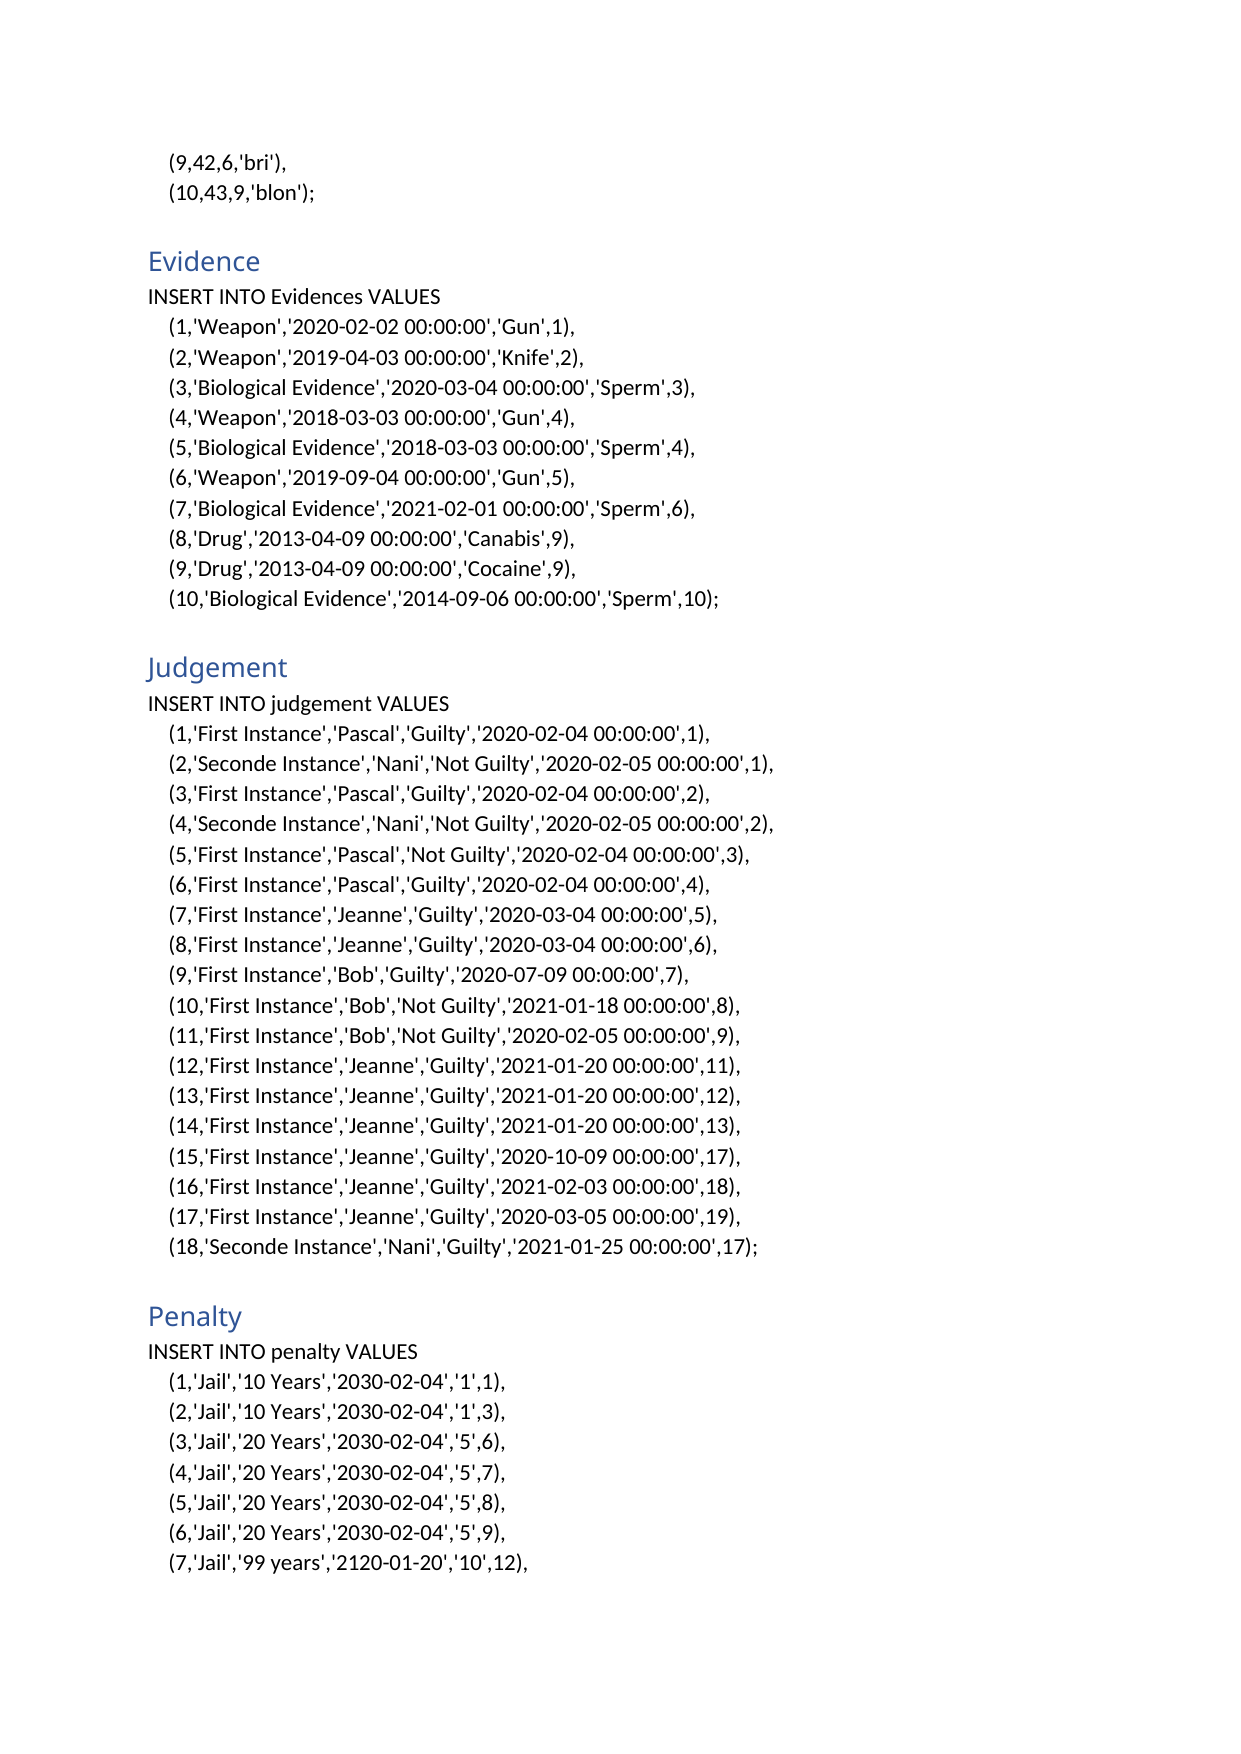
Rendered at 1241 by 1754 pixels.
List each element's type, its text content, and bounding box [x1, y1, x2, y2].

text (16,'First Instance','Jeanne','Guilty','2021-02-03 00:00:00',18), [148, 1172, 1093, 1200]
text (12,'First Instance','Jeanne','Guilty','2021-01-20 00:00:00',11), [148, 1051, 1093, 1079]
text (11,'First Instance','Bob','Not Guilty','2020-02-05 00:00:00',9), [148, 1021, 1093, 1049]
text (7,'First Instance','Jeanne','Guilty','2020-03-04 00:00:00',5), [148, 900, 1093, 928]
text (5,'Jail','20 Years','2030-02-04','5',8), [148, 1488, 1093, 1516]
text (15,'First Instance','Jeanne','Guilty','2020-10-09 00:00:00',17), [148, 1142, 1093, 1170]
text (7,'Jail','99 years','2120-01-20','10',12), [148, 1548, 1093, 1576]
text (13,'First Instance','Jeanne','Guilty','2021-01-20 00:00:00',12), [148, 1081, 1093, 1109]
text INSERT INTO judgement VALUES [148, 689, 1093, 717]
text (10,'First Instance','Bob','Not Guilty','2021-01-18 00:00:00',8), [148, 991, 1093, 1019]
text (3,'First Instance','Pascal','Guilty','2020-02-04 00:00:00',2), [148, 779, 1093, 807]
text INSERT INTO Evidences VALUES [148, 282, 1093, 310]
subtitle Judgement [148, 649, 1093, 686]
text (4,'Seconde Instance','Nani','Not Guilty','2020-02-05 00:00:00',2), [148, 809, 1093, 837]
text (1,'Jail','10 Years','2030-02-04','1',1), [148, 1367, 1093, 1395]
text (7,'Biological Evidence','2021-02-01 00:00:00','Sperm',6), [148, 494, 1093, 522]
text (1,'First Instance','Pascal','Guilty','2020-02-04 00:00:00',1), [148, 719, 1093, 747]
text (9,42,6,'bri'), [148, 148, 1093, 176]
text (6,'Weapon','2019-09-04 00:00:00','Gun',5), [148, 463, 1093, 491]
text (6,'First Instance','Pascal','Guilty','2020-02-04 00:00:00',4), [148, 870, 1093, 898]
text (5,'Biological Evidence','2018-03-03 00:00:00','Sperm',4), [148, 433, 1093, 461]
text (18,'Seconde Instance','Nani','Guilty','2021-01-25 00:00:00',17); [148, 1232, 1093, 1260]
text (3,'Jail','20 Years','2030-02-04','5',6), [148, 1427, 1093, 1455]
text (2,'Jail','10 Years','2030-02-04','1',3), [148, 1397, 1093, 1425]
text (4,'Jail','20 Years','2030-02-04','5',7), [148, 1458, 1093, 1486]
subtitle Evidence [148, 242, 1093, 279]
text (17,'First Instance','Jeanne','Guilty','2020-03-05 00:00:00',19), [148, 1202, 1093, 1230]
text (8,'First Instance','Jeanne','Guilty','2020-03-04 00:00:00',6), [148, 930, 1093, 958]
text (8,'Drug','2013-04-09 00:00:00','Canabis',9), [148, 524, 1093, 552]
text (6,'Jail','20 Years','2030-02-04','5',9), [148, 1518, 1093, 1546]
text (14,'First Instance','Jeanne','Guilty','2021-01-20 00:00:00',13), [148, 1112, 1093, 1139]
text INSERT INTO penalty VALUES [148, 1337, 1093, 1365]
text (9,'Drug','2013-04-09 00:00:00','Cocaine',9), [148, 554, 1093, 582]
subtitle Penalty [148, 1297, 1093, 1334]
text (1,'Weapon','2020-02-02 00:00:00','Gun',1), [148, 312, 1093, 340]
text (10,'Biological Evidence','2014-09-06 00:00:00','Sperm',10); [148, 584, 1093, 612]
text (5,'First Instance','Pascal','Not Guilty','2020-02-04 00:00:00',3), [148, 840, 1093, 868]
text (2,'Weapon','2019-04-03 00:00:00','Knife',2), [148, 343, 1093, 371]
text (4,'Weapon','2018-03-03 00:00:00','Gun',4), [148, 403, 1093, 431]
text (9,'First Instance','Bob','Guilty','2020-07-09 00:00:00',7), [148, 961, 1093, 988]
text (2,'Seconde Instance','Nani','Not Guilty','2020-02-05 00:00:00',1), [148, 749, 1093, 777]
text (10,43,9,'blon'); [148, 178, 1093, 206]
text (3,'Biological Evidence','2020-03-04 00:00:00','Sperm',3), [148, 373, 1093, 401]
